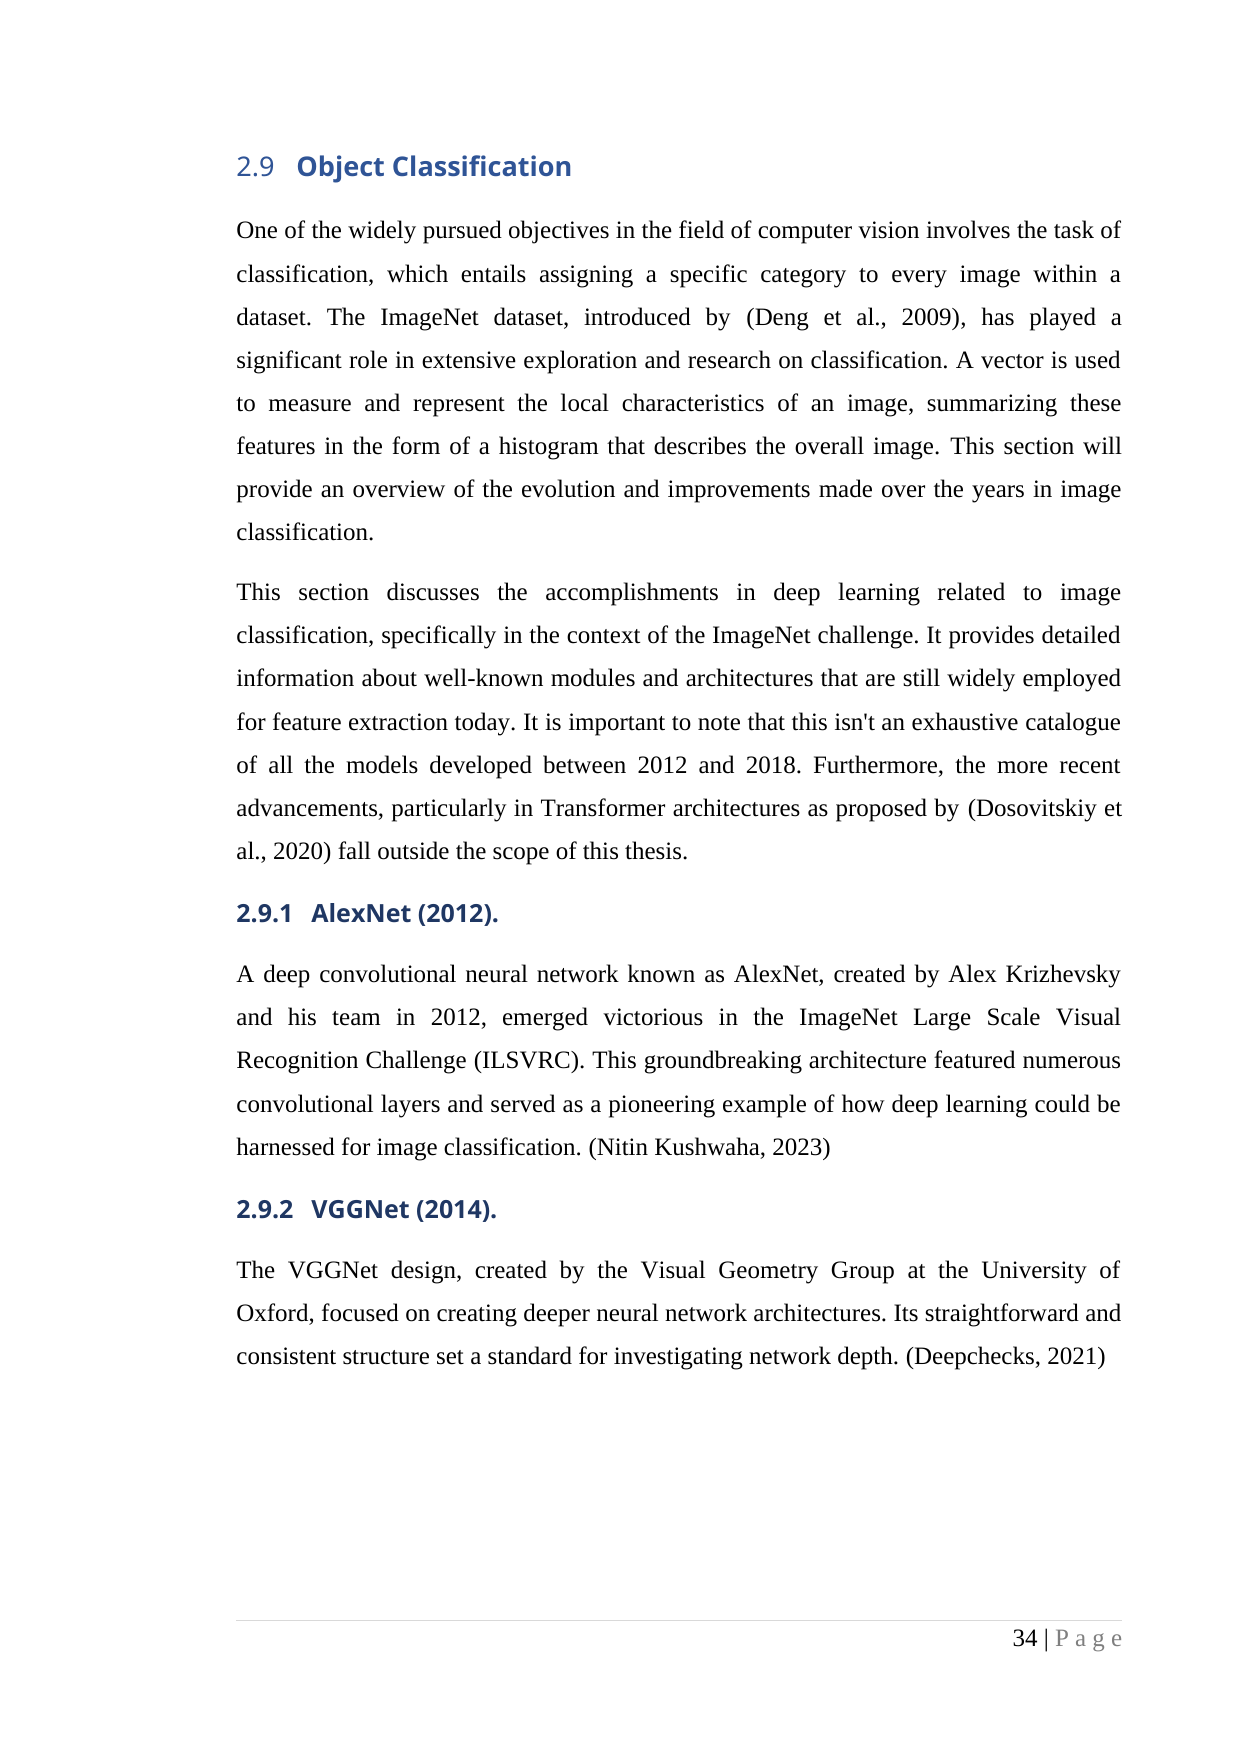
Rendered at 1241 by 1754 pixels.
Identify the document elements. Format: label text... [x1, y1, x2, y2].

subtitle Object Classification [236, 148, 1122, 184]
subtitle VGGNet (2014). [236, 1192, 1122, 1226]
text One of the widely pursued objectives in the field of computer vision involves the task of classification, which entails assigning a specific category to every image within a dataset. The ImageNet dataset, introduced by (Deng et al., 2009), has played a significant role in extensive exploration and research on classification. A vector is used to measure and represent the local characteristics of an image, summarizing these features in the form of a histogram that describes the overall image. This section will provide an overview of the evolution and improvements made over the years in image classification. [236, 216, 1122, 474]
text This section discusses the accomplishments in deep learning related to image classification, specifically in the context of the ImageNet challenge. It provides detailed information about well-known modules and architectures that are still widely employed for feature extraction today. It is important to note that this isn't an exhaustive catalogue of all the models developed between 2012 and 2018. Furthermore, the more recent advancements, particularly in Transformer architectures as proposed by (Dosovitskiy et al., 2020) fall outside the scope of this thesis. [236, 577, 1122, 865]
text The VGGNet design, created by the Visual Geometry Group at the University of Oxford, focused on creating deeper neural network architectures. Its straightforward and consistent structure set a standard for investigating network depth. (Deepchecks, 2021) [236, 1255, 1122, 1370]
text One of the widely pursued objectives in the field of computer vision involves the task of classification, which entails assigning a specific category to every image within a dataset. The ImageNet dataset, introduced by (Deng et al., 2009), has played a significant role in extensive exploration and research on classification. A vector is used to measure and represent the local characteristics of an image, summarizing these features in the form of a histogram that describes the overall image. This section will provide an overview of the evolution and improvements made over the years in image classification. [236, 503, 1122, 546]
subtitle AlexNet (2012). [236, 896, 1122, 930]
text A deep convolutional neural network known as AlexNet, created by Alex Krizhevsky and his team in 2012, emerged victorious in the ImageNet Large Scale Visual Recognition Challenge (ILSVRC). This groundbreaking architecture featured numerous convolutional layers and served as a pioneering example of how deep learning could be harnessed for image classification. (Nitin Kushwaha, 2023) [236, 959, 1122, 1161]
